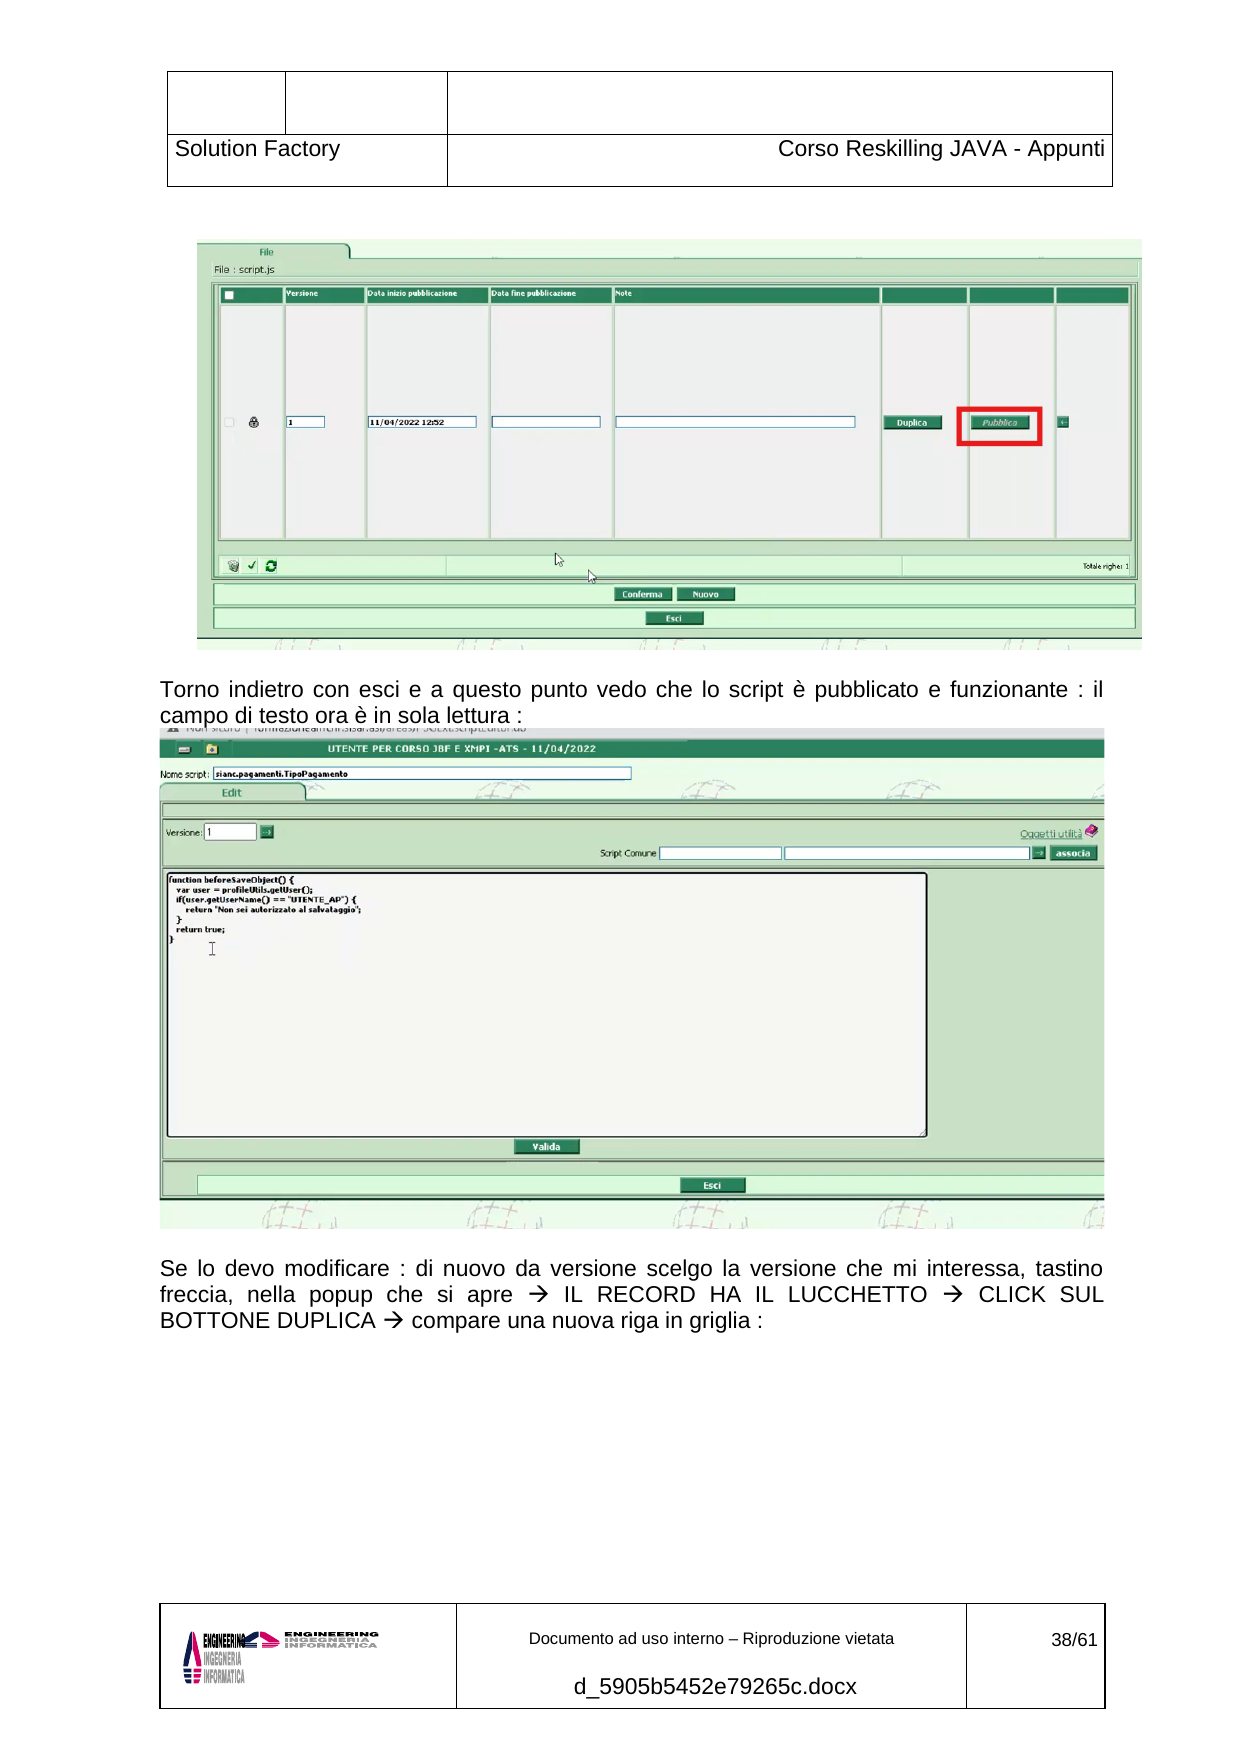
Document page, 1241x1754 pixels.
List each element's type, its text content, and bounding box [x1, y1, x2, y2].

text Torno indietro con esci e a questo punto vedo che lo script è pubblicato e funzionante : il campo di testo ora è in sola lettura : [159, 676, 1104, 728]
picture [159, 728, 1105, 1229]
text Se lo devo modificare : di nuovo da versione scelgo la versione che mi interessa, tastino freccia, nella popup che si apre IL RECORD HA IL LUCCHETTO CLICK SUL BOTTONE DUPLICA compare una nuova riga in griglia : [159, 1255, 1104, 1334]
picture [197, 239, 1142, 650]
